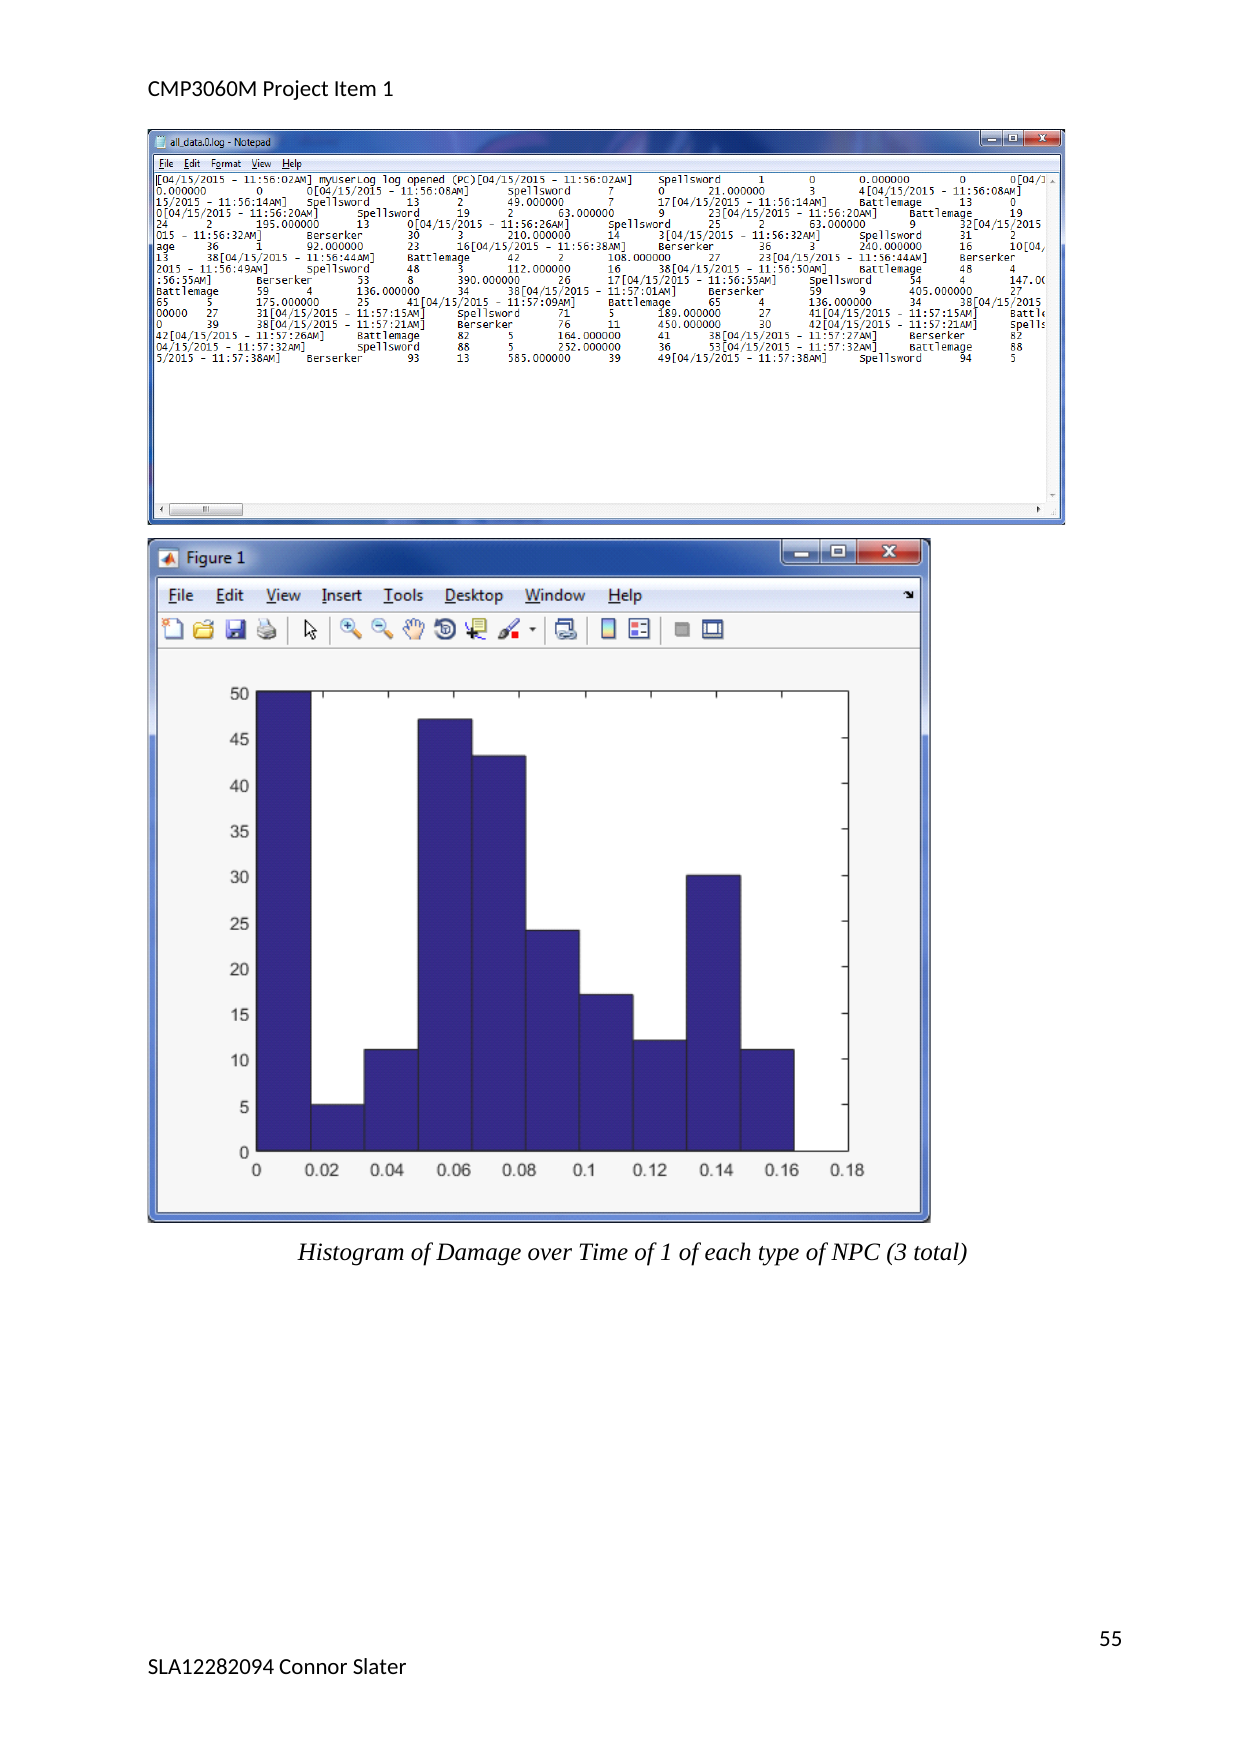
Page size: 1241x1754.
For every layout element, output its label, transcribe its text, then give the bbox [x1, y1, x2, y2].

picture [147, 129, 1066, 525]
text Histogram of Damage over Time of 1 of each type of NPC (3 total) [148, 1237, 1122, 1265]
picture [147, 538, 931, 1223]
